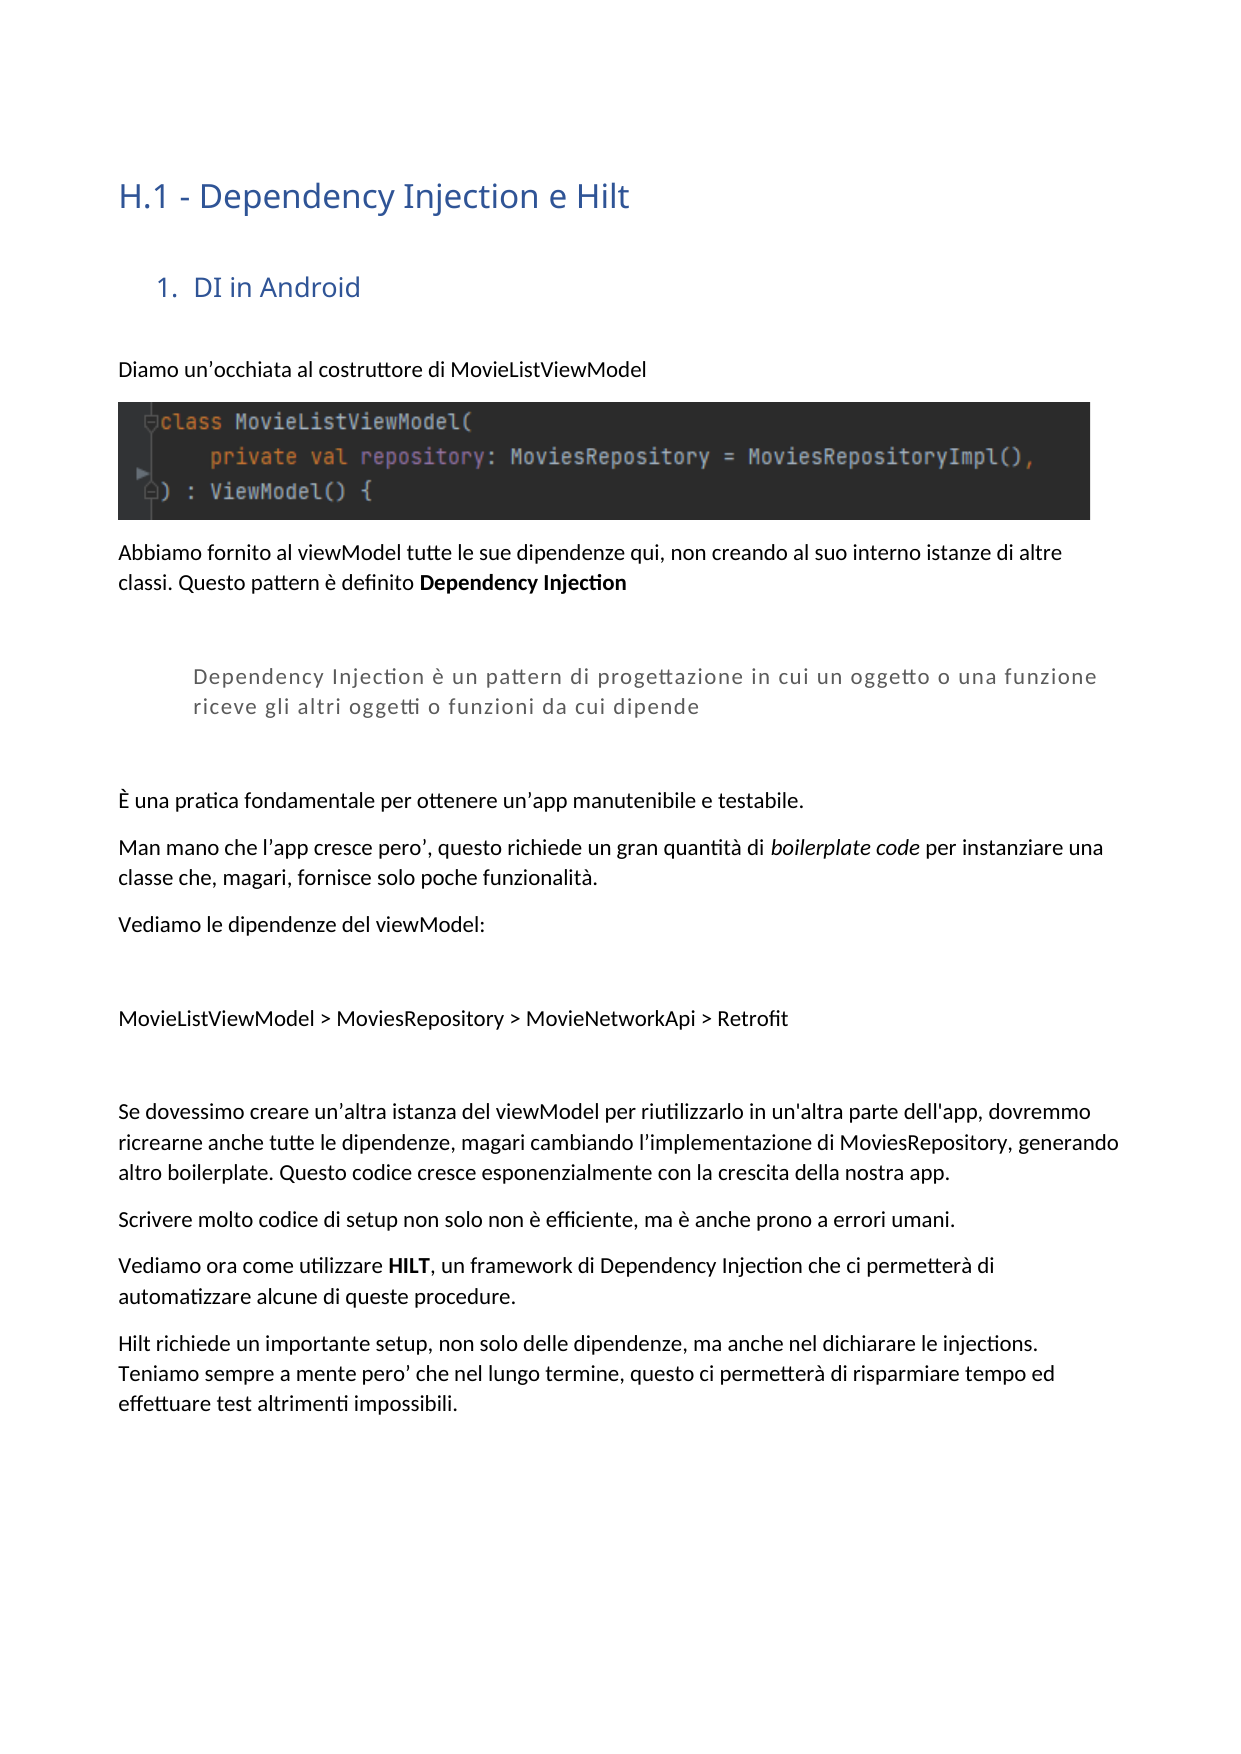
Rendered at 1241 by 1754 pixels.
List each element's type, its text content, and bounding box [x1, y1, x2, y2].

text È una pratica fondamentale per ottenere un’app manutenibile e testabile. [118, 786, 1122, 814]
text Man mano che l’app cresce pero’, questo richiede un gran quantità di boilerplate code per instanziare una classe che, magari, fornisce solo poche funzionalità. [118, 833, 1122, 891]
text MovieListViewModel > MoviesRepository > MovieNetworkApi > Retrofit [118, 1004, 1122, 1032]
picture [118, 402, 1091, 520]
text Se dovessimo creare un’altra istanza del viewModel per riutilizzarlo in un'altra parte dell'app, dovremmo ricrearne anche tutte le dipendenze, magari cambiando l’implementazione di MoviesRepository, generando altro boilerplate. Questo codice cresce esponenzialmente con la crescita della nostra app. [118, 1097, 1122, 1186]
text Diamo un’occhiata al costruttore di MovieListViewModel [118, 355, 1122, 383]
subtitle Dependency Injection è un pattern di progettazione in cui un oggetto o una funzione riceve gli altri oggetti o funzioni da cui dipende [193, 662, 1122, 720]
text Vediamo ora come utilizzare HILT, un framework di Dependency Injection che ci permetterà di automatizzare alcune di queste procedure. [118, 1252, 1122, 1310]
text Vediamo le dipendenze del viewModel: [118, 910, 1122, 938]
subtitle DI in Android [156, 268, 1122, 305]
subtitle H.1 - Dependency Injection e Hilt [118, 173, 1122, 218]
text Abbiamo fornito al viewModel tutte le sue dipendenze qui, non creando al suo interno istanze di altre classi. Questo pattern è definito Dependency Injection [118, 538, 1122, 596]
text Scrivere molto codice di setup non solo non è efficiente, ma è anche prono a errori umani. [118, 1205, 1122, 1233]
text Hilt richiede un importante setup, non solo delle dipendenze, ma anche nel dichiarare le injections. Teniamo sempre a mente pero’ che nel lungo termine, questo ci permetterà di risparmiare tempo ed effettuare test altrimenti impossibili. [118, 1329, 1122, 1417]
